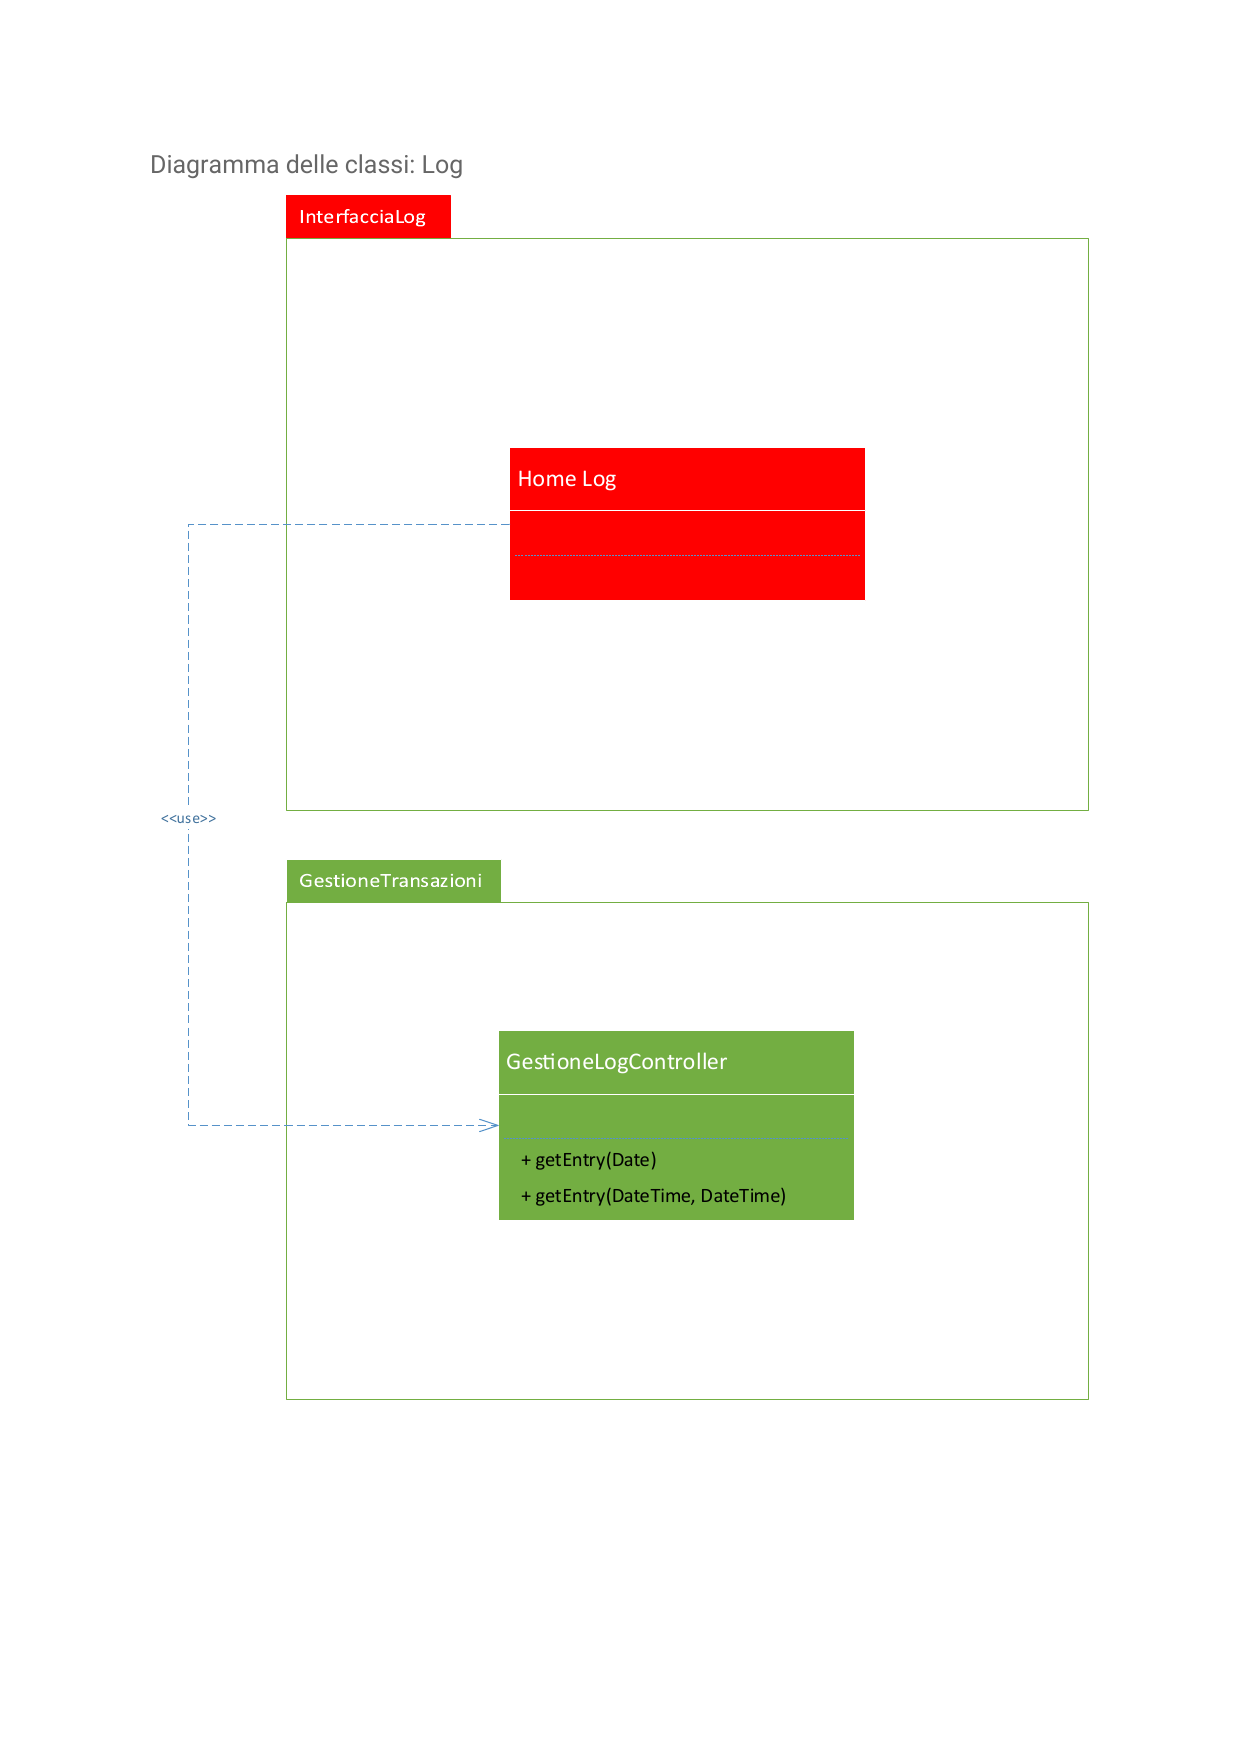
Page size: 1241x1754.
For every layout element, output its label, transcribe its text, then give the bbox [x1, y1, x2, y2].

subtitle Diagramma delle classi: Log [150, 150, 1090, 179]
